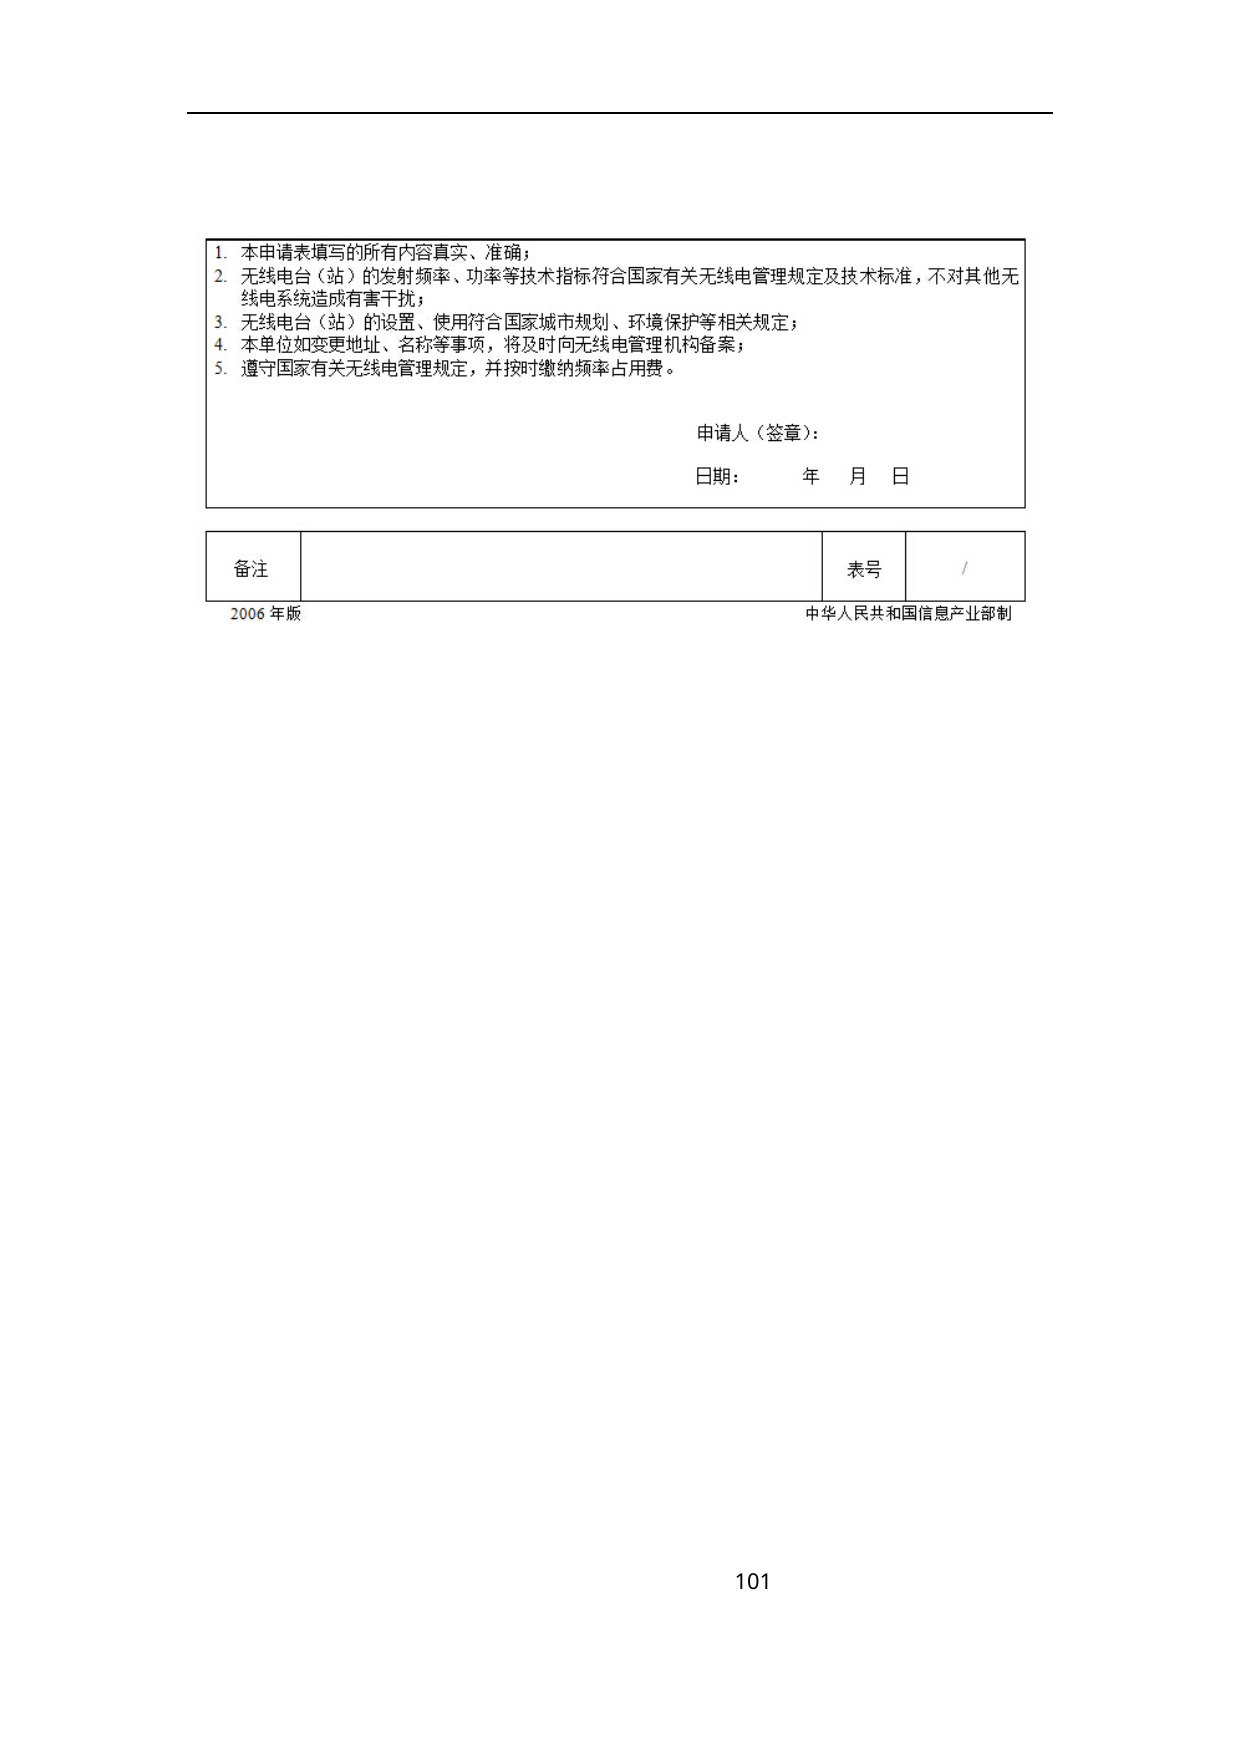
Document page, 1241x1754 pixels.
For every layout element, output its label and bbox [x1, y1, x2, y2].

picture [187, 165, 1052, 1355]
